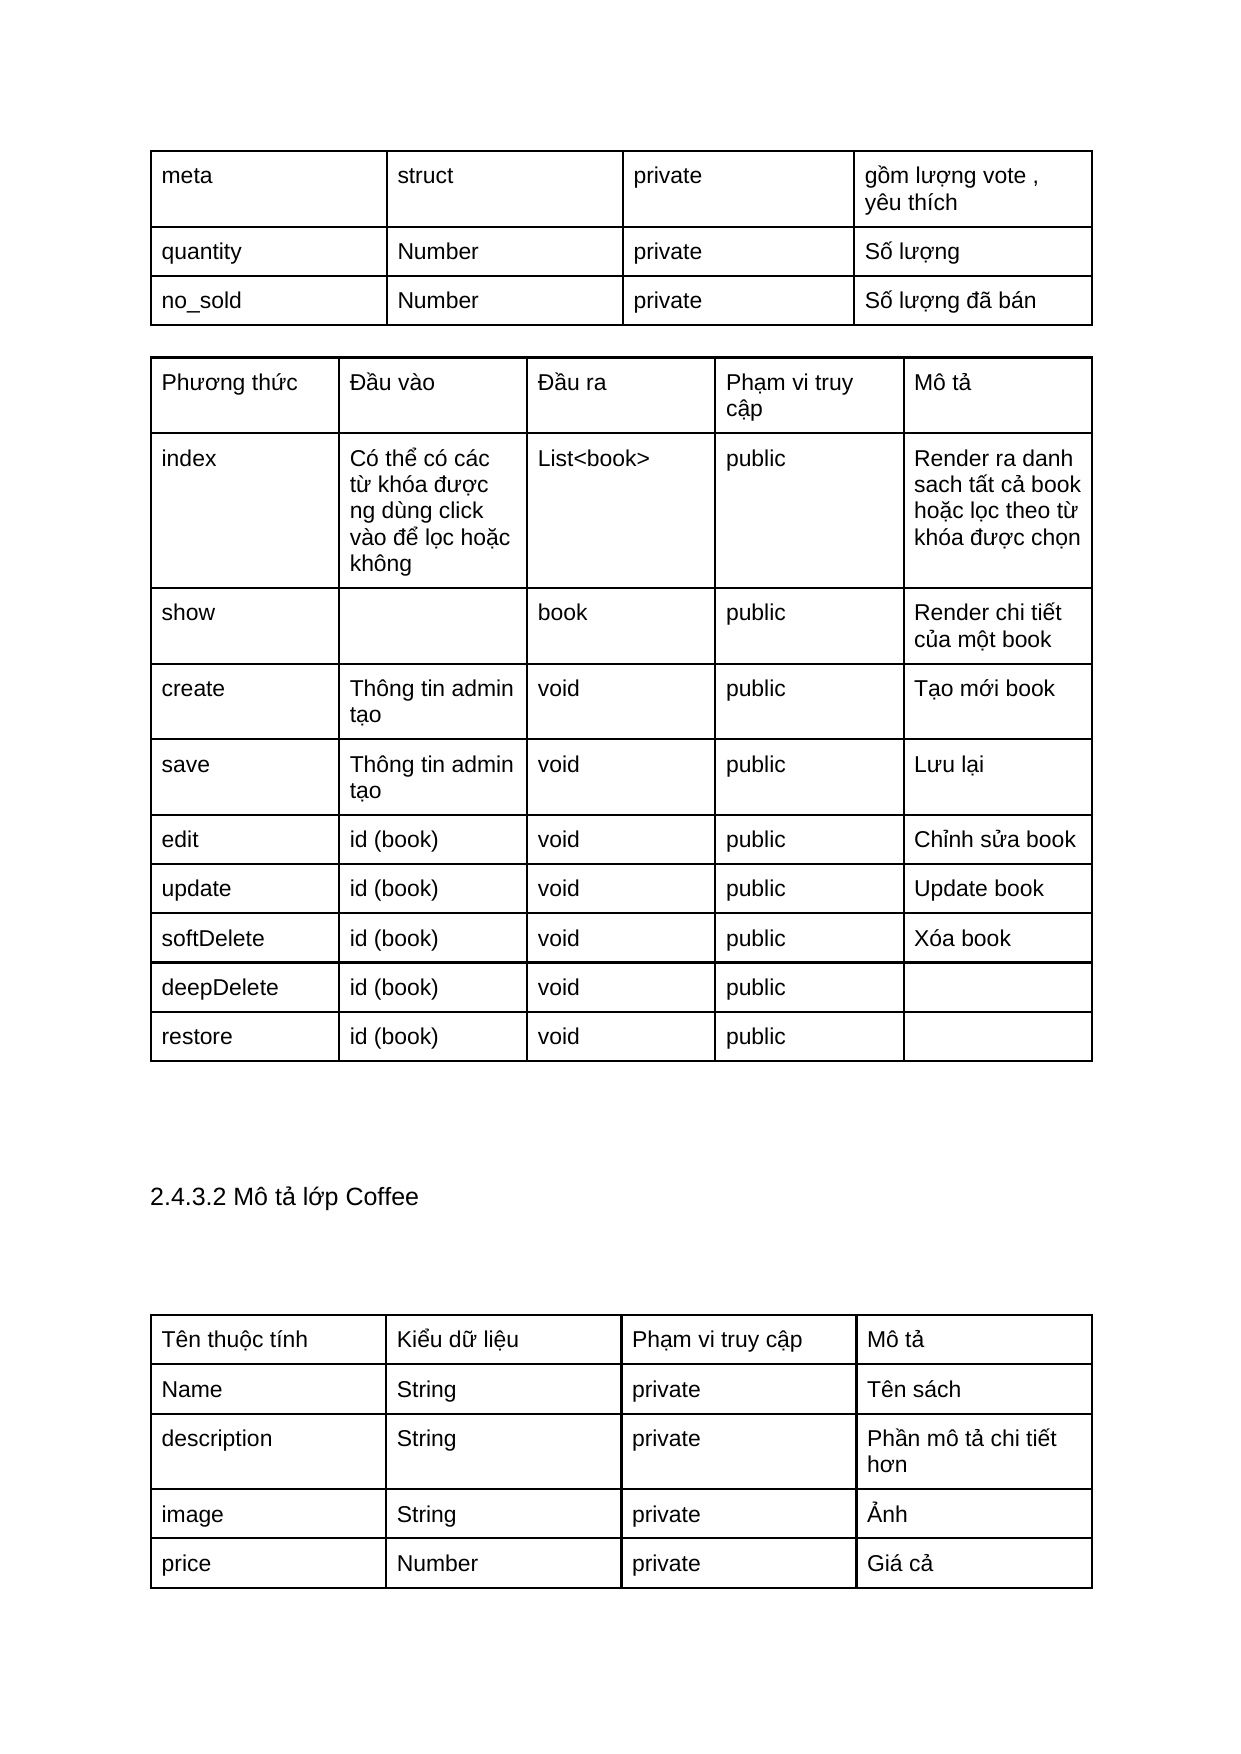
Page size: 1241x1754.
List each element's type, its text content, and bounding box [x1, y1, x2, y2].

table_cell Thông tin admin tạo [340, 740, 526, 814]
table_header Mô tả [905, 359, 1091, 432]
table_cell private [624, 277, 853, 324]
table_cell Number [388, 228, 622, 275]
table_cell Name [152, 1365, 385, 1412]
table_cell Giá cả [858, 1539, 1091, 1587]
table_cell id (book) [340, 914, 526, 961]
table_cell Số lượng [855, 228, 1091, 275]
table_header Đầu vào [340, 359, 526, 432]
table_cell List<book> [528, 434, 714, 587]
table_cell private [623, 1415, 855, 1488]
table_cell id (book) [340, 865, 526, 912]
table_cell [340, 589, 526, 662]
table_cell update [152, 865, 338, 912]
table_cell Render chi tiết của một book [905, 589, 1091, 662]
table_cell private [624, 228, 853, 275]
table_cell create [152, 665, 338, 738]
table_cell String [387, 1490, 620, 1537]
table_cell index [152, 434, 338, 587]
table_cell Number [387, 1539, 620, 1587]
table_cell softDelete [152, 914, 338, 961]
table_cell public [716, 865, 903, 912]
table_cell public [716, 589, 903, 662]
table_cell Number [388, 277, 622, 324]
table_cell no_sold [152, 277, 386, 324]
table_cell struct [388, 152, 622, 226]
table_cell quantity [152, 228, 386, 275]
table_cell public [716, 816, 903, 863]
table_cell Phần mô tả chi tiết hơn [858, 1415, 1091, 1488]
table_cell description [152, 1415, 385, 1488]
table_cell id (book) [340, 964, 526, 1011]
table_cell String [387, 1365, 620, 1412]
table_cell public [716, 740, 903, 814]
table_header Tên thuộc tính [152, 1316, 385, 1363]
table_cell void [528, 816, 714, 863]
table_cell id (book) [340, 816, 526, 863]
table_cell private [623, 1539, 855, 1587]
table_cell Tên sách [858, 1365, 1091, 1412]
table_cell image [152, 1490, 385, 1537]
table_header Phương thức [152, 359, 338, 432]
table_cell edit [152, 816, 338, 863]
table_header Phạm vi truy cập [716, 359, 903, 432]
table_cell void [528, 740, 714, 814]
table_header Kiểu dữ liệu [387, 1316, 620, 1363]
subtitle 2.4.3.2 Mô tả lớp Coffee [150, 1182, 1090, 1211]
table_cell restore [152, 1013, 338, 1060]
table_cell gồm lượng vote , yêu thích [855, 152, 1091, 226]
table_cell void [528, 914, 714, 961]
table_header Phạm vi truy cập [623, 1316, 855, 1363]
table_cell public [716, 914, 903, 961]
table_cell void [528, 964, 714, 1011]
table_cell Số lượng đã bán [855, 277, 1091, 324]
table_cell public [716, 964, 903, 1011]
table_cell meta [152, 152, 386, 226]
table_cell public [716, 665, 903, 738]
table_cell Lưu lại [905, 740, 1091, 814]
table_cell show [152, 589, 338, 662]
table_cell public [716, 434, 903, 587]
table_cell Update book [905, 865, 1091, 912]
table_cell void [528, 665, 714, 738]
table_cell public [716, 1013, 903, 1060]
table_cell private [623, 1365, 855, 1412]
table_cell Chỉnh sửa book [905, 816, 1091, 863]
table_cell String [387, 1415, 620, 1488]
table_cell Xóa book [905, 914, 1091, 961]
table_cell Ảnh [858, 1490, 1091, 1537]
table_cell Thông tin admin tạo [340, 665, 526, 738]
table_cell [905, 964, 1091, 1011]
table_header Đầu ra [528, 359, 714, 432]
table_cell save [152, 740, 338, 814]
table_cell private [623, 1490, 855, 1537]
table_cell void [528, 865, 714, 912]
table_cell private [624, 152, 853, 226]
table_cell void [528, 1013, 714, 1060]
table_cell [905, 1013, 1091, 1060]
table_header Mô tả [858, 1316, 1091, 1363]
table_cell Tạo mới book [905, 665, 1091, 738]
table_cell price [152, 1539, 385, 1587]
table_cell Render ra danh sach tất cả book hoặc lọc theo từ khóa được chọn [905, 434, 1091, 587]
table_cell id (book) [340, 1013, 526, 1060]
table_cell book [528, 589, 714, 662]
table_cell deepDelete [152, 964, 338, 1011]
table_cell Có thể có các từ khóa được ng dùng click vào để lọc hoặc không [340, 434, 526, 587]
